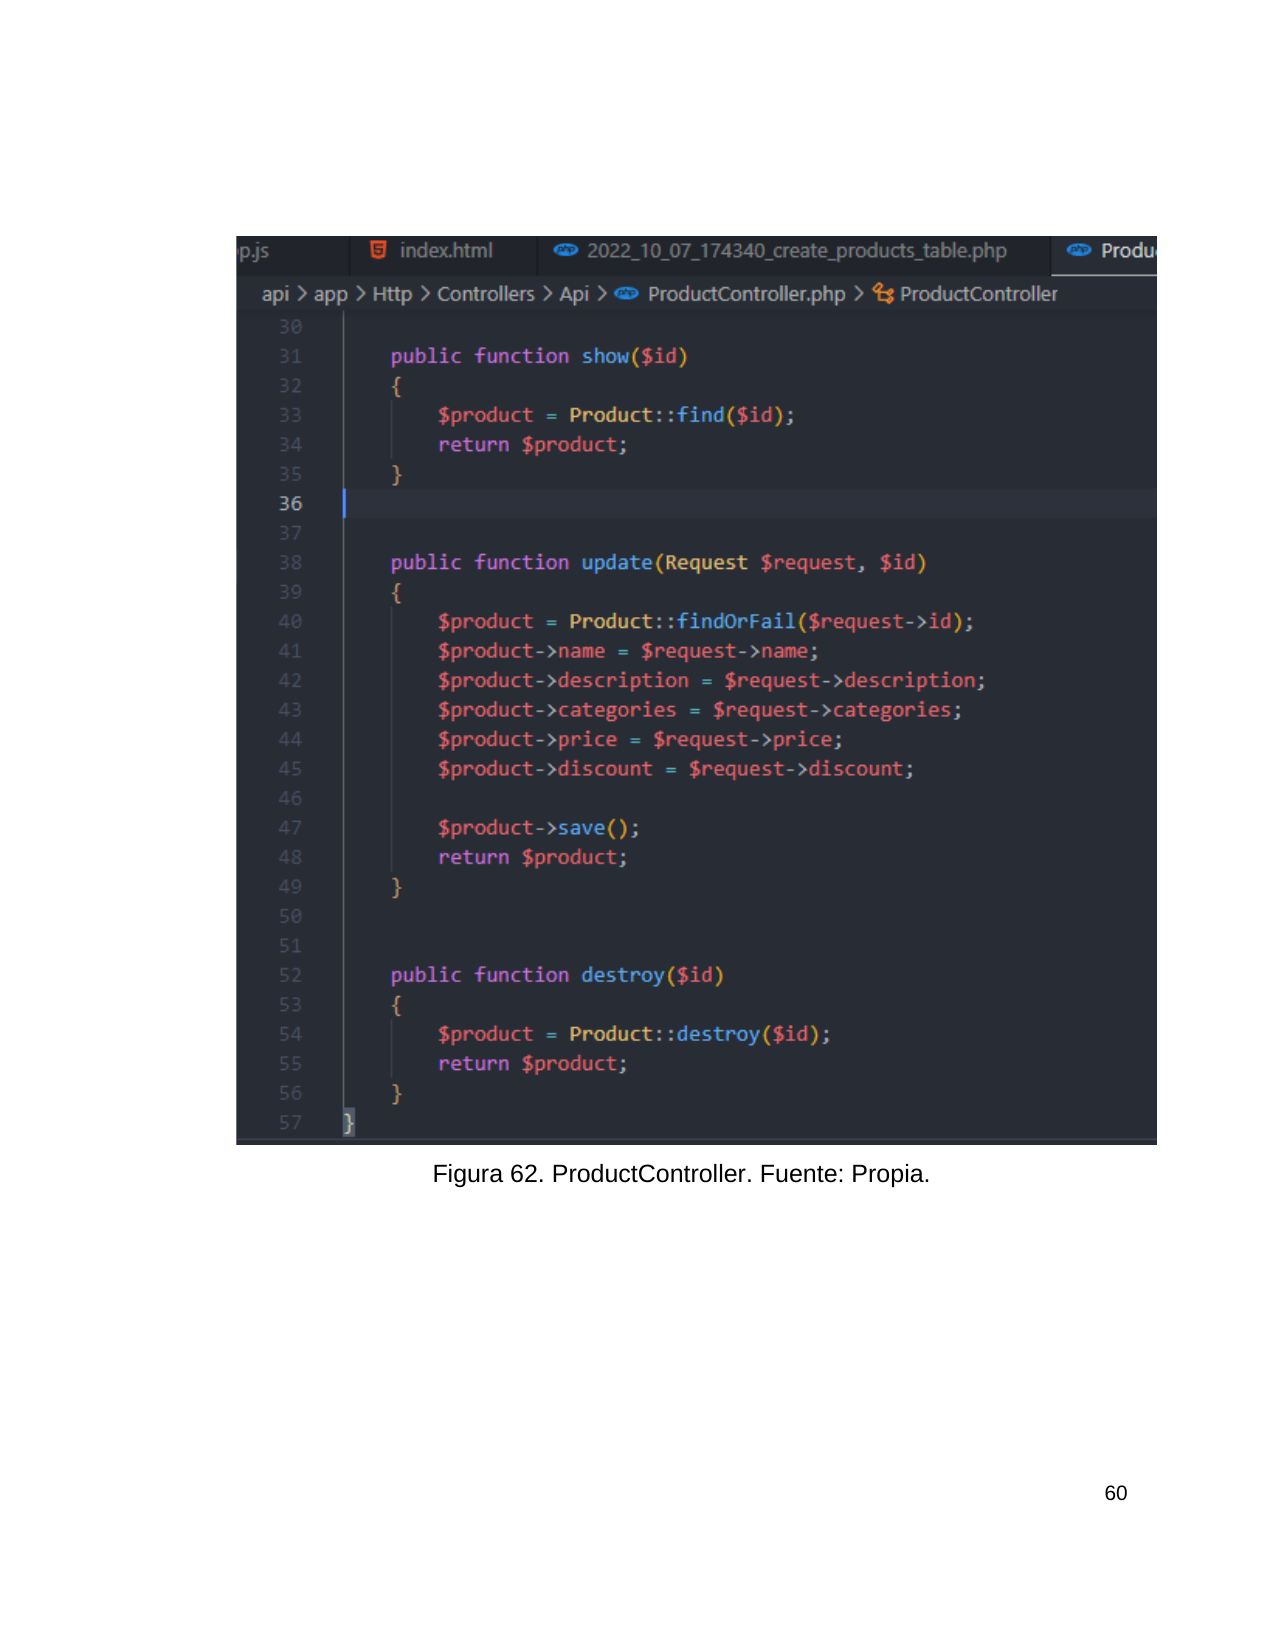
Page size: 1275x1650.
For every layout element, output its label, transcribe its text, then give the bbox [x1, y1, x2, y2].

text Figura 62. ProductController. Fuente: Propia. [236, 1159, 1127, 1188]
picture [236, 236, 1157, 1145]
